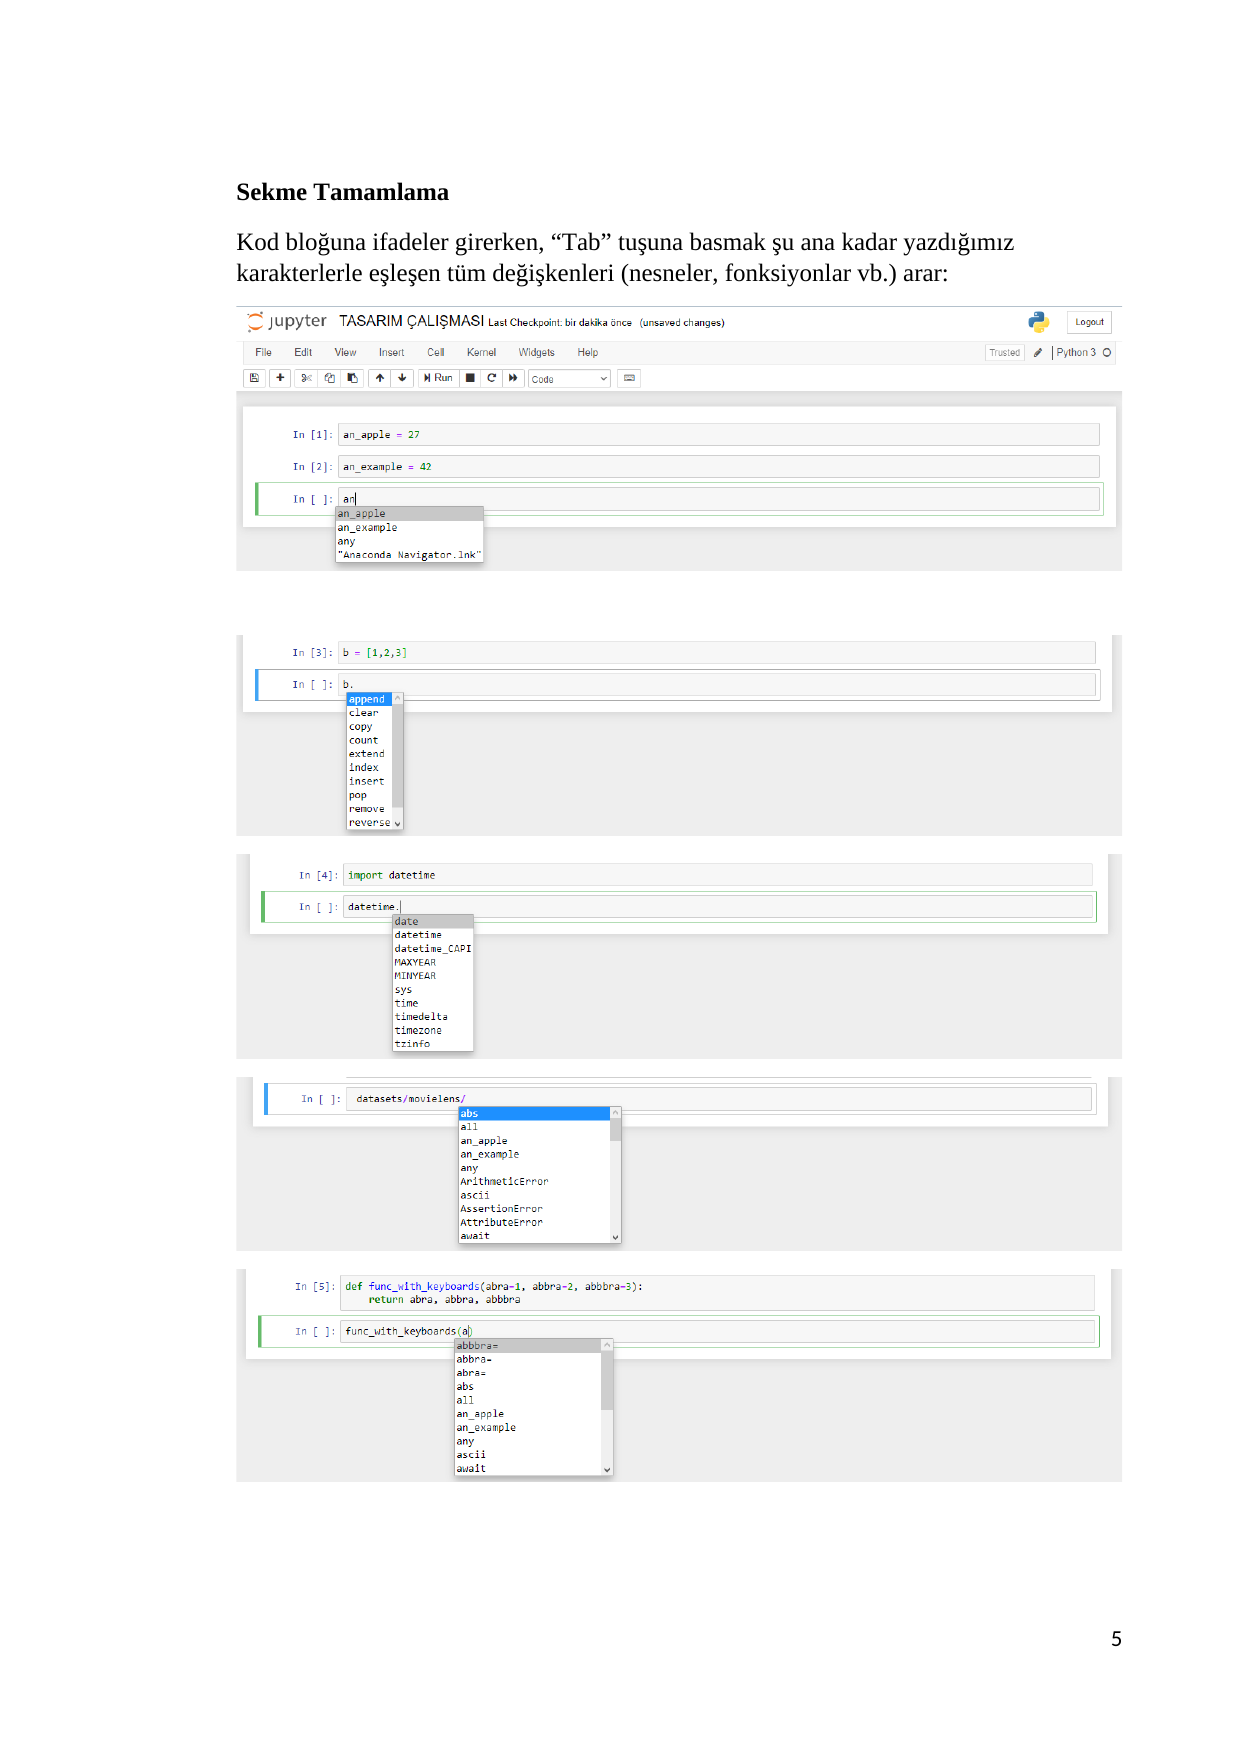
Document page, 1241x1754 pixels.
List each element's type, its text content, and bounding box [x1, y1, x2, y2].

picture [236, 635, 1123, 836]
text Sekme Tamamlama [236, 177, 1122, 206]
picture [236, 305, 1123, 571]
text Kod bloğuna ifadeler girerken, “Tab” tuşuna basmak şu ana kadar yazdığımız karakterlerle eşleşen tüm değişkenleri (nesneler, fonksiyonlar vb.) arar: [236, 227, 1122, 287]
picture [236, 1269, 1123, 1482]
picture [236, 854, 1123, 1059]
picture [236, 1077, 1123, 1251]
